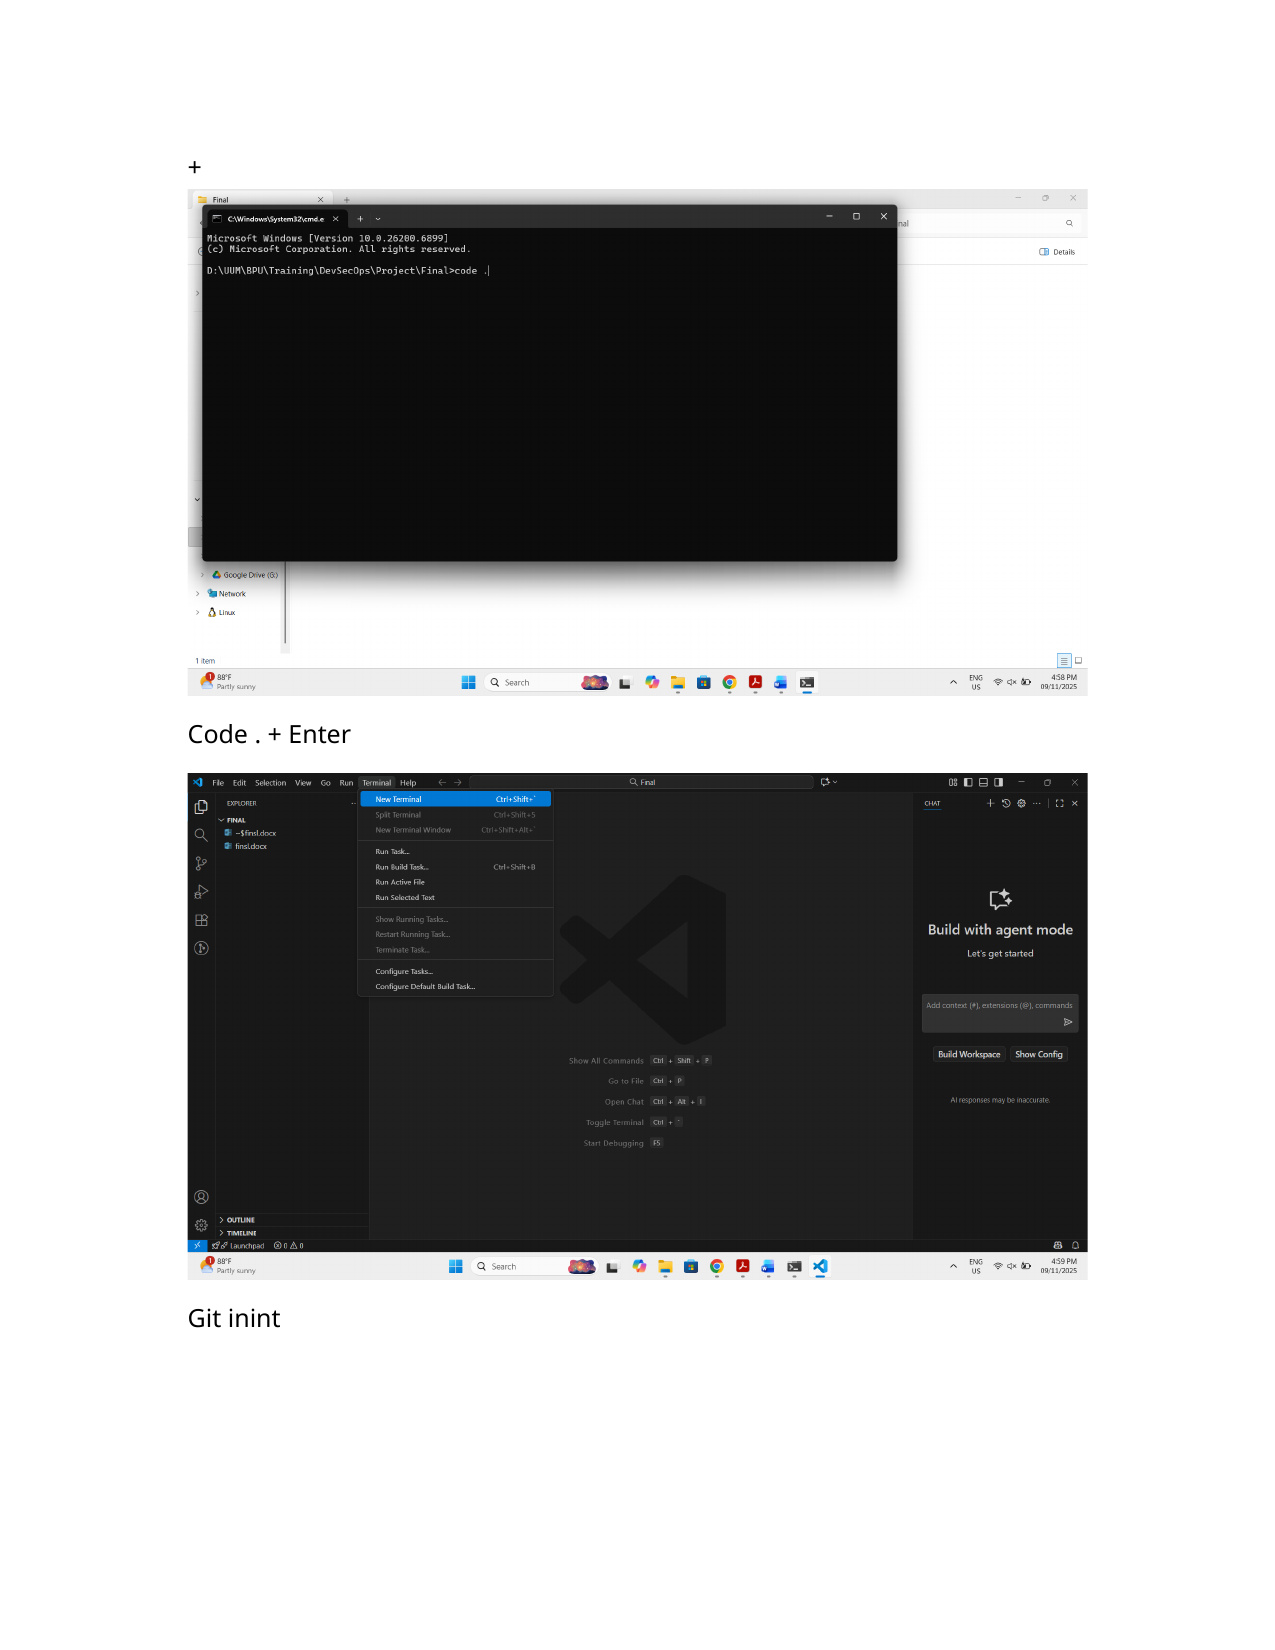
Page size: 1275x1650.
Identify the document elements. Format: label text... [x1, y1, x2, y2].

text + [187, 150, 1087, 189]
picture [187, 189, 1088, 696]
picture [187, 773, 1088, 1280]
text Git inint [187, 1301, 1087, 1335]
text Code . + Enter [187, 717, 1087, 751]
